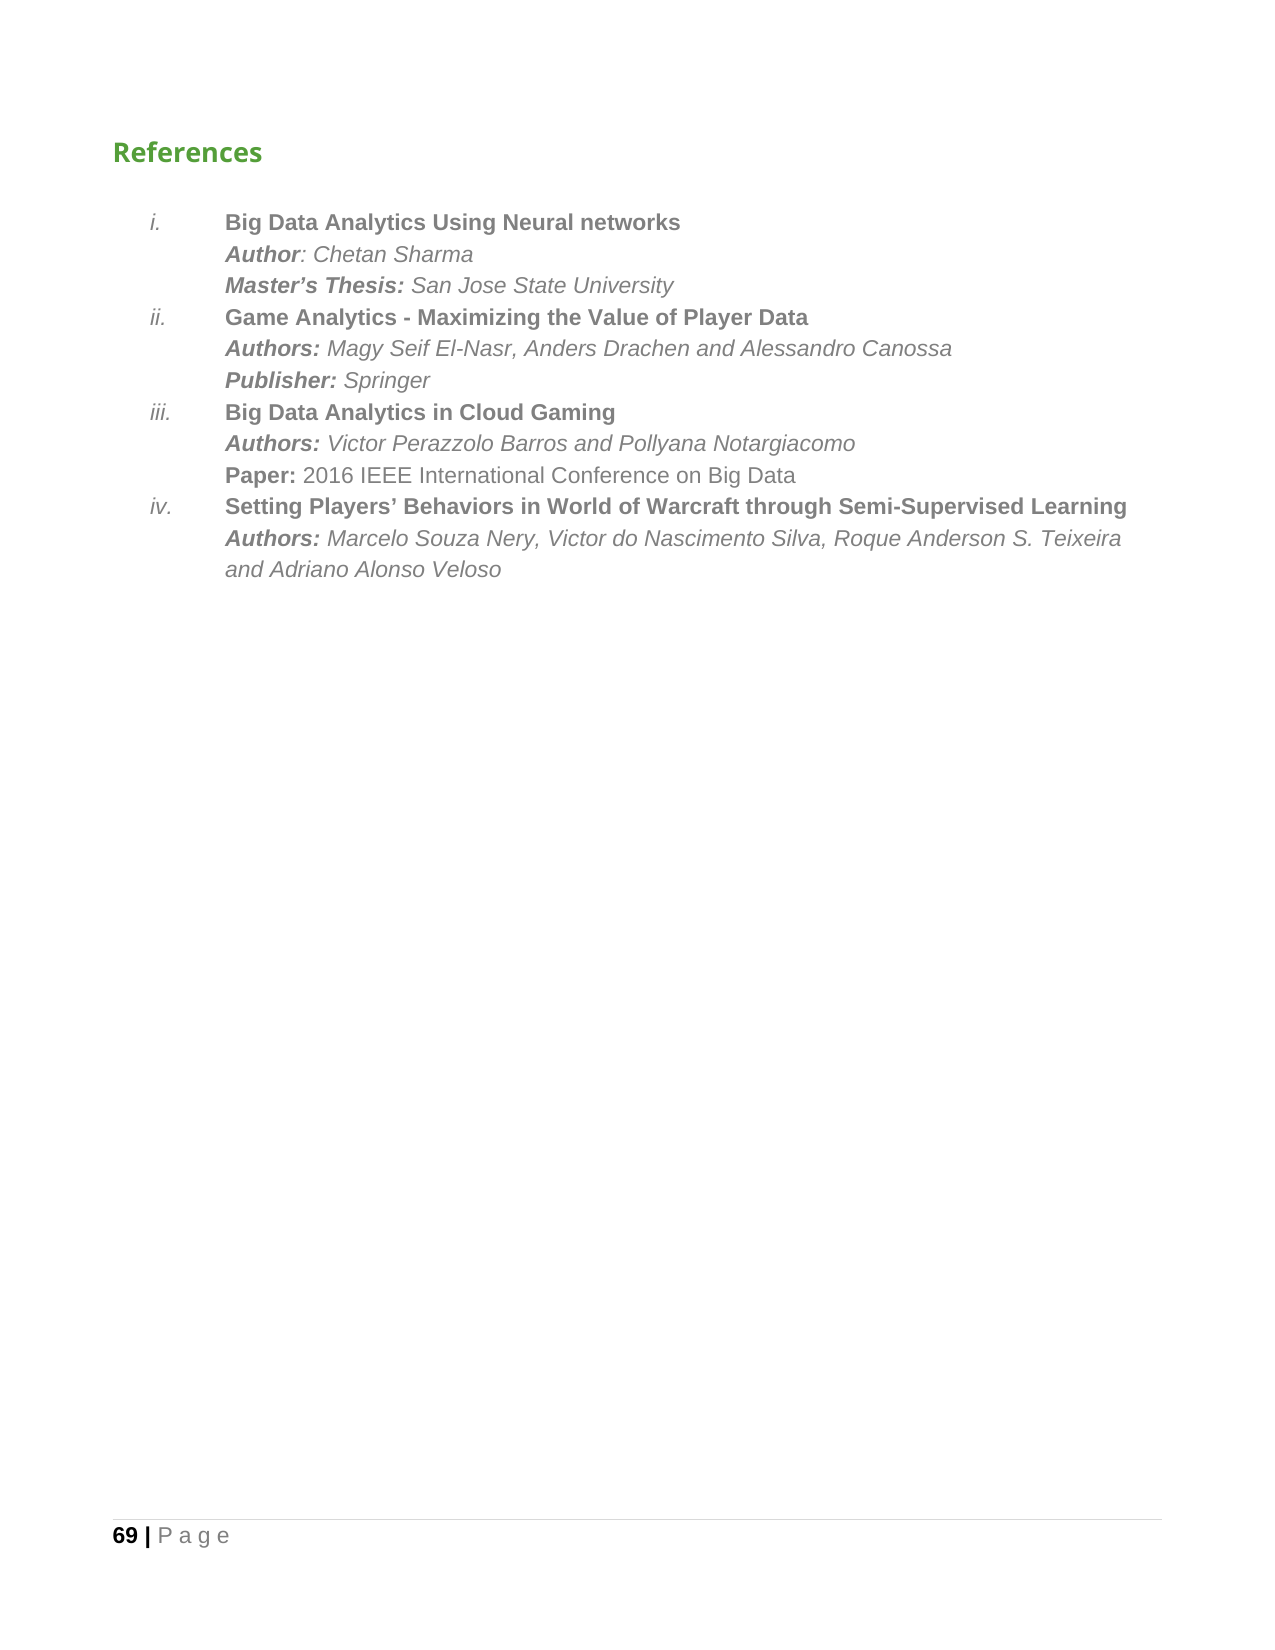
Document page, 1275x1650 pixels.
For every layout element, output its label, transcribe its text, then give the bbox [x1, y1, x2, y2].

list Authors: Victor Perazzolo Barros and Pollyana Notargiacomo [225, 430, 1162, 456]
list Setting Players’ Behaviors in World of Warcraft through Semi-Supervised Learning Authors: Marcelo Souza Nery, Victor do Nascimento Silva, Roque Anderson S. Teixeira and Adriano Alonso Veloso [150, 493, 1162, 583]
subtitle References [112, 133, 1162, 170]
list Big Data Analytics Using Neural networks [150, 209, 1162, 235]
list Game Analytics - Maximizing the Value of Player Data [150, 304, 1162, 330]
list Paper: 2016 IEEE International Conference on Big Data [225, 462, 1162, 488]
list Publisher: Springer [225, 367, 1162, 393]
list Big Data Analytics in Cloud Gaming [150, 398, 1162, 425]
list Authors: Magy Seif El-Nasr, Anders Drachen and Alessandro Canossa [225, 335, 1162, 362]
list Author: Chetan Sharma [225, 241, 1162, 267]
list Master’s Thesis: San Jose State University [225, 272, 1162, 298]
